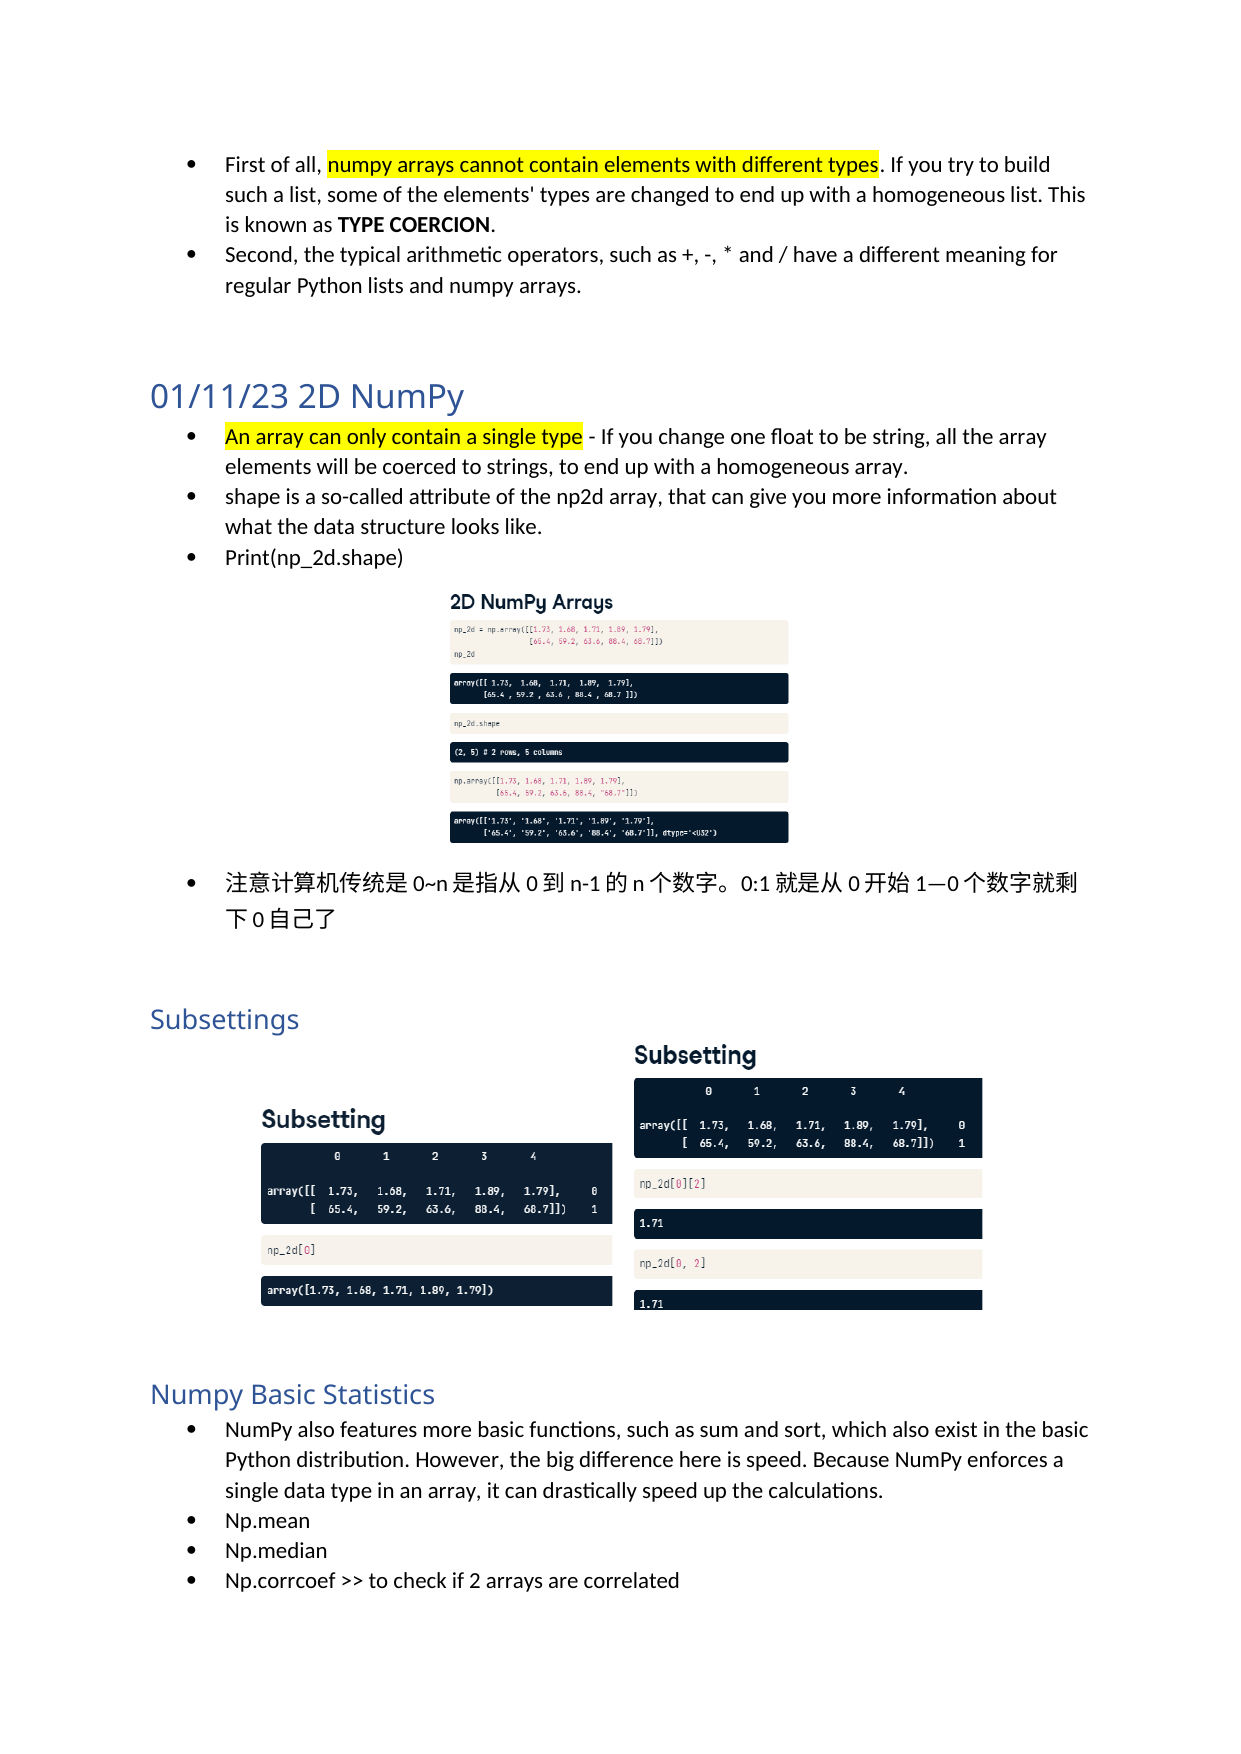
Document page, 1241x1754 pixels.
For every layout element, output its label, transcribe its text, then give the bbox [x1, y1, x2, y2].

subtitle Numpy Basic Statistics [150, 1376, 1090, 1412]
list 注意计算机传统是0~n是指从0到n-1的n个数字。0:1就是从0开始1—0个数字就剩下0自己了 [187, 865, 1090, 934]
list Second, the typical arithmetic operators, such as +, -, * and / have a different meaning for regular Python lists and numpy arrays. [187, 241, 1090, 299]
list An array can only contain a single type - If you change one float to be string, all the array elements will be coerced to strings, to end up with a homogeneous array. [187, 422, 1090, 480]
picture [442, 589, 798, 847]
list Np.corrcoef >> to check if 2 arrays are correlated [187, 1566, 1090, 1594]
list NumPy also features more basic functions, such as sum and sort, which also exist in the basic Python distribution. However, the big difference here is speed. Because NumPy enforces a single data type in an array, it can drastically speed up the calculations. [187, 1415, 1090, 1504]
list Print(np_2d.shape) [187, 543, 1090, 571]
list First of all, numpy arrays cannot contain elements with different types. If you try to build such a list, some of the elements' types are changed to end up with a homogeneous list. This is known as TYPE COERCION. [187, 150, 1090, 238]
picture [627, 1040, 983, 1310]
list Np.median [187, 1536, 1090, 1564]
picture [258, 1106, 613, 1310]
subtitle Subsettings [150, 1000, 1090, 1037]
list Np.mean [187, 1506, 1090, 1534]
list shape is a so-called attribute of the np2d array, that can give you more information about what the data structure looks like. [187, 482, 1090, 541]
subtitle 01/11/23 2D NumPy [150, 373, 1090, 418]
